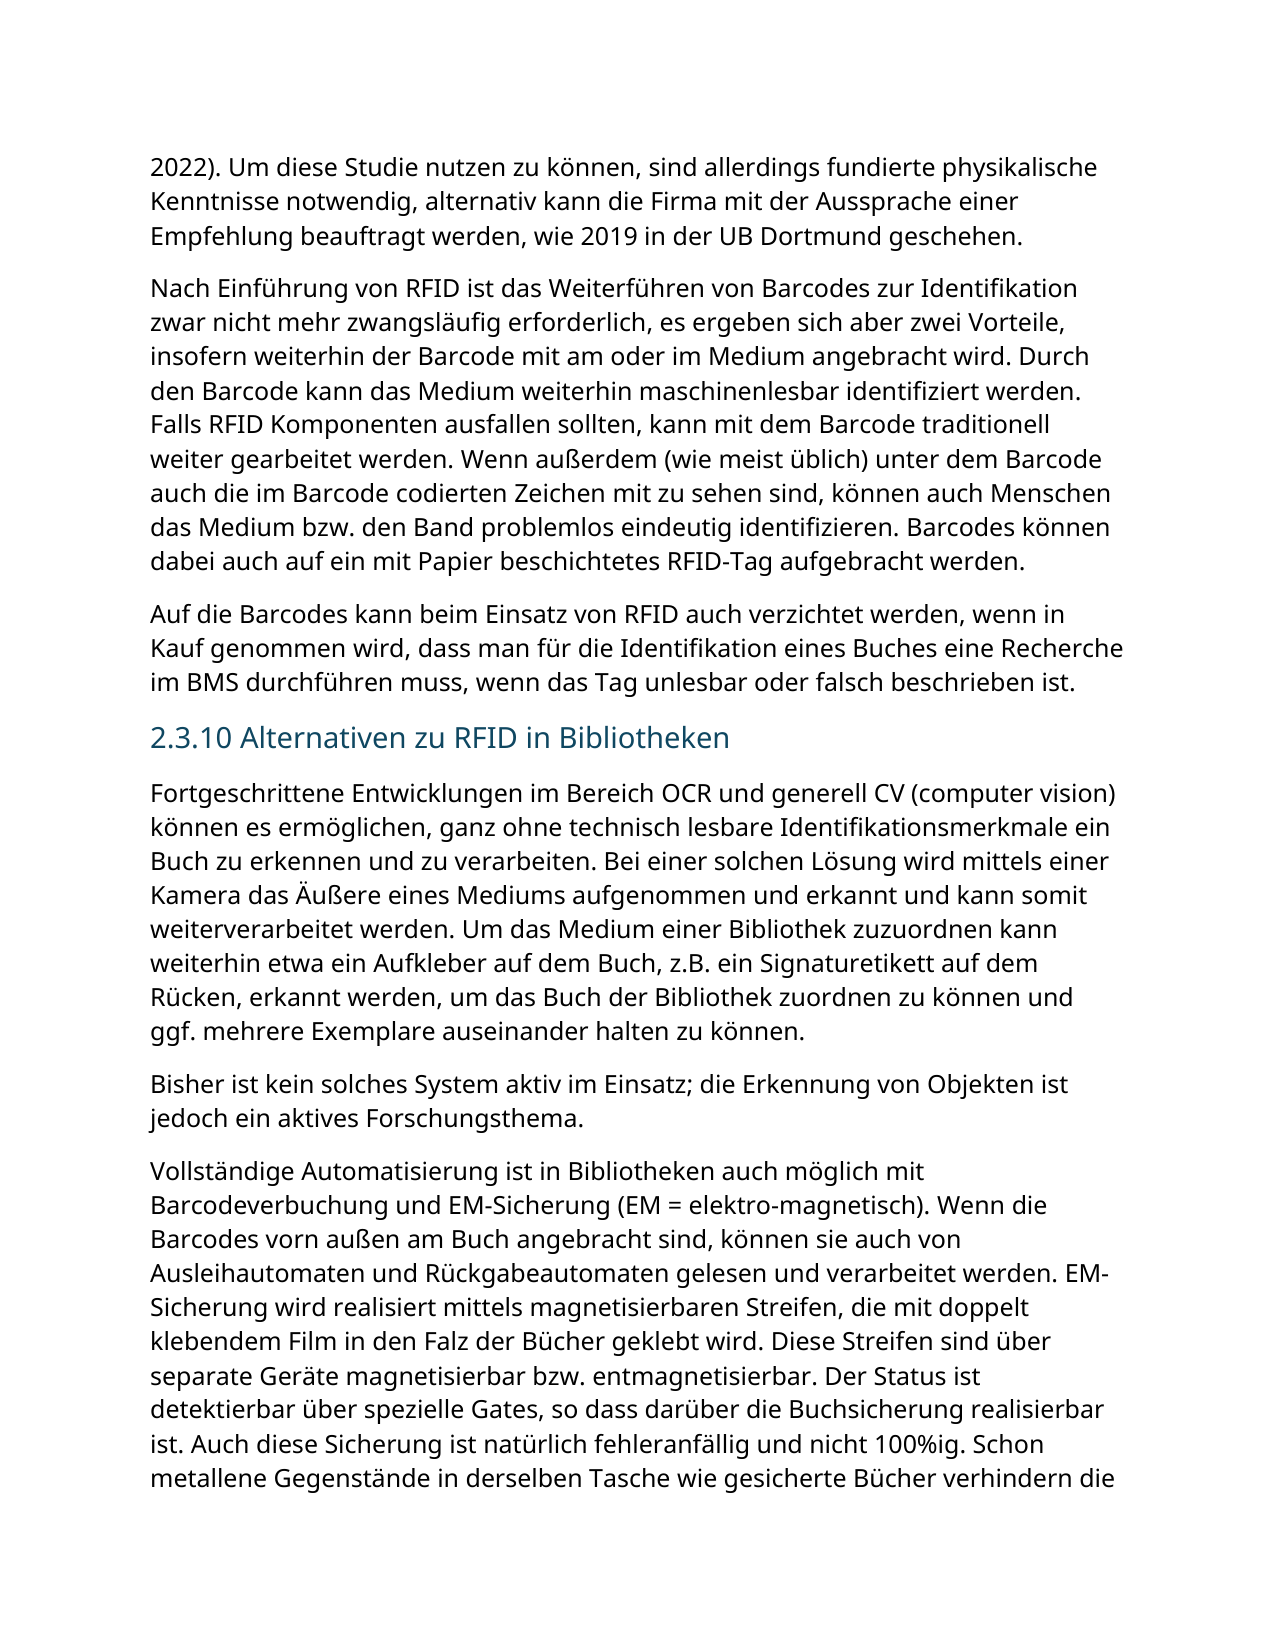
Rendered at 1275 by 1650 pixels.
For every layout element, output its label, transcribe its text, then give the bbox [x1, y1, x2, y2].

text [150, 150, 1125, 252]
subtitle 2.3.10 Alternativen zu RFID in Bibliotheken [150, 717, 1125, 757]
text Bisher ist kein solches System aktiv im Einsatz; die Erkennung von Objekten ist jedoch ein aktives Forschungsthema. [150, 1067, 1125, 1135]
text Nach Einführung von RFID ist das Weiterführen von Barcodes zur Identifikation zwar nicht mehr zwangsläufig erforderlich, es ergeben sich aber zwei Vorteile, insofern weiterhin der Barcode mit am oder im Medium angebracht wird. Durch den Barcode kann das Medium weiterhin maschinenlesbar identifiziert werden. Falls RFID Komponenten ausfallen sollten, kann mit dem Barcode traditionell weiter gearbeitet werden. Wenn außerdem (wie meist üblich) unter dem Barcode auch die im Barcode codierten Zeichen mit zu sehen sind, können auch Menschen das Medium bzw. den Band problemlos eindeutig identifizieren. Barcodes können dabei auch auf ein mit Papier beschichtetes RFID-Tag aufgebracht werden. [150, 271, 1125, 577]
text Auf die Barcodes kann beim Einsatz von RFID auch verzichtet werden, wenn in Kauf genommen wird, dass man für die Identifikation eines Buches eine Recherche im BMS durchführen muss, wenn das Tag unlesbar oder falsch beschrieben ist. [150, 596, 1125, 698]
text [150, 1154, 1125, 1494]
text Fortgeschrittene Entwicklungen im Bereich OCR und generell CV (computer vision) können es ermöglichen, ganz ohne technisch lesbare Identifikationsmerkmale ein Buch zu erkennen und zu verarbeiten. Bei einer solchen Lösung wird mittels einer Kamera das Äußere eines Mediums aufgenommen und erkannt und kann somit weiterverarbeitet werden. Um das Medium einer Bibliothek zuzuordnen kann weiterhin etwa ein Aufkleber auf dem Buch, z.B. ein Signaturetikett auf dem Rücken, erkannt werden, um das Buch der Bibliothek zuordnen zu können und ggf. mehrere Exemplare auseinander halten zu können. [150, 776, 1125, 1048]
